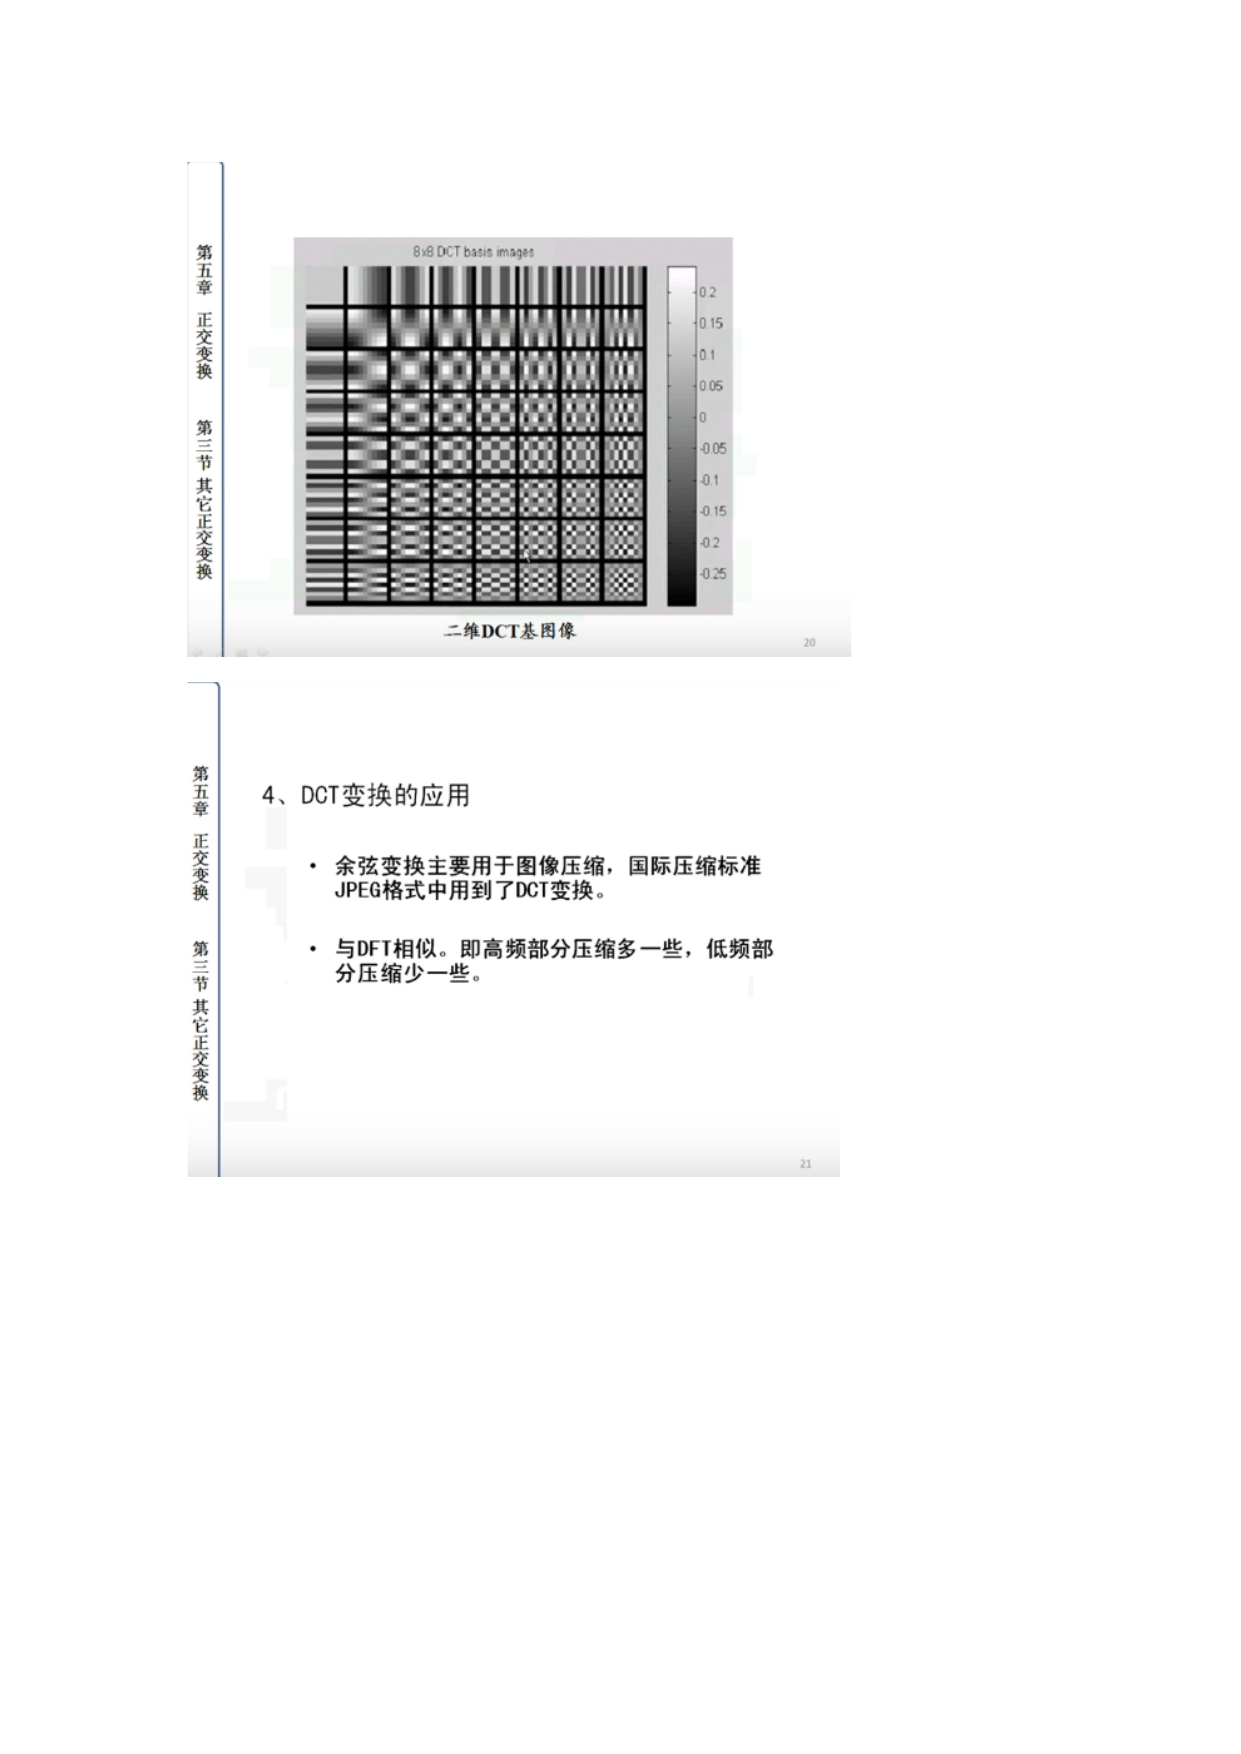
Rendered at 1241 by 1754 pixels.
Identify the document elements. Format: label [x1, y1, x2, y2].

picture [187, 682, 840, 1177]
picture [187, 162, 852, 657]
